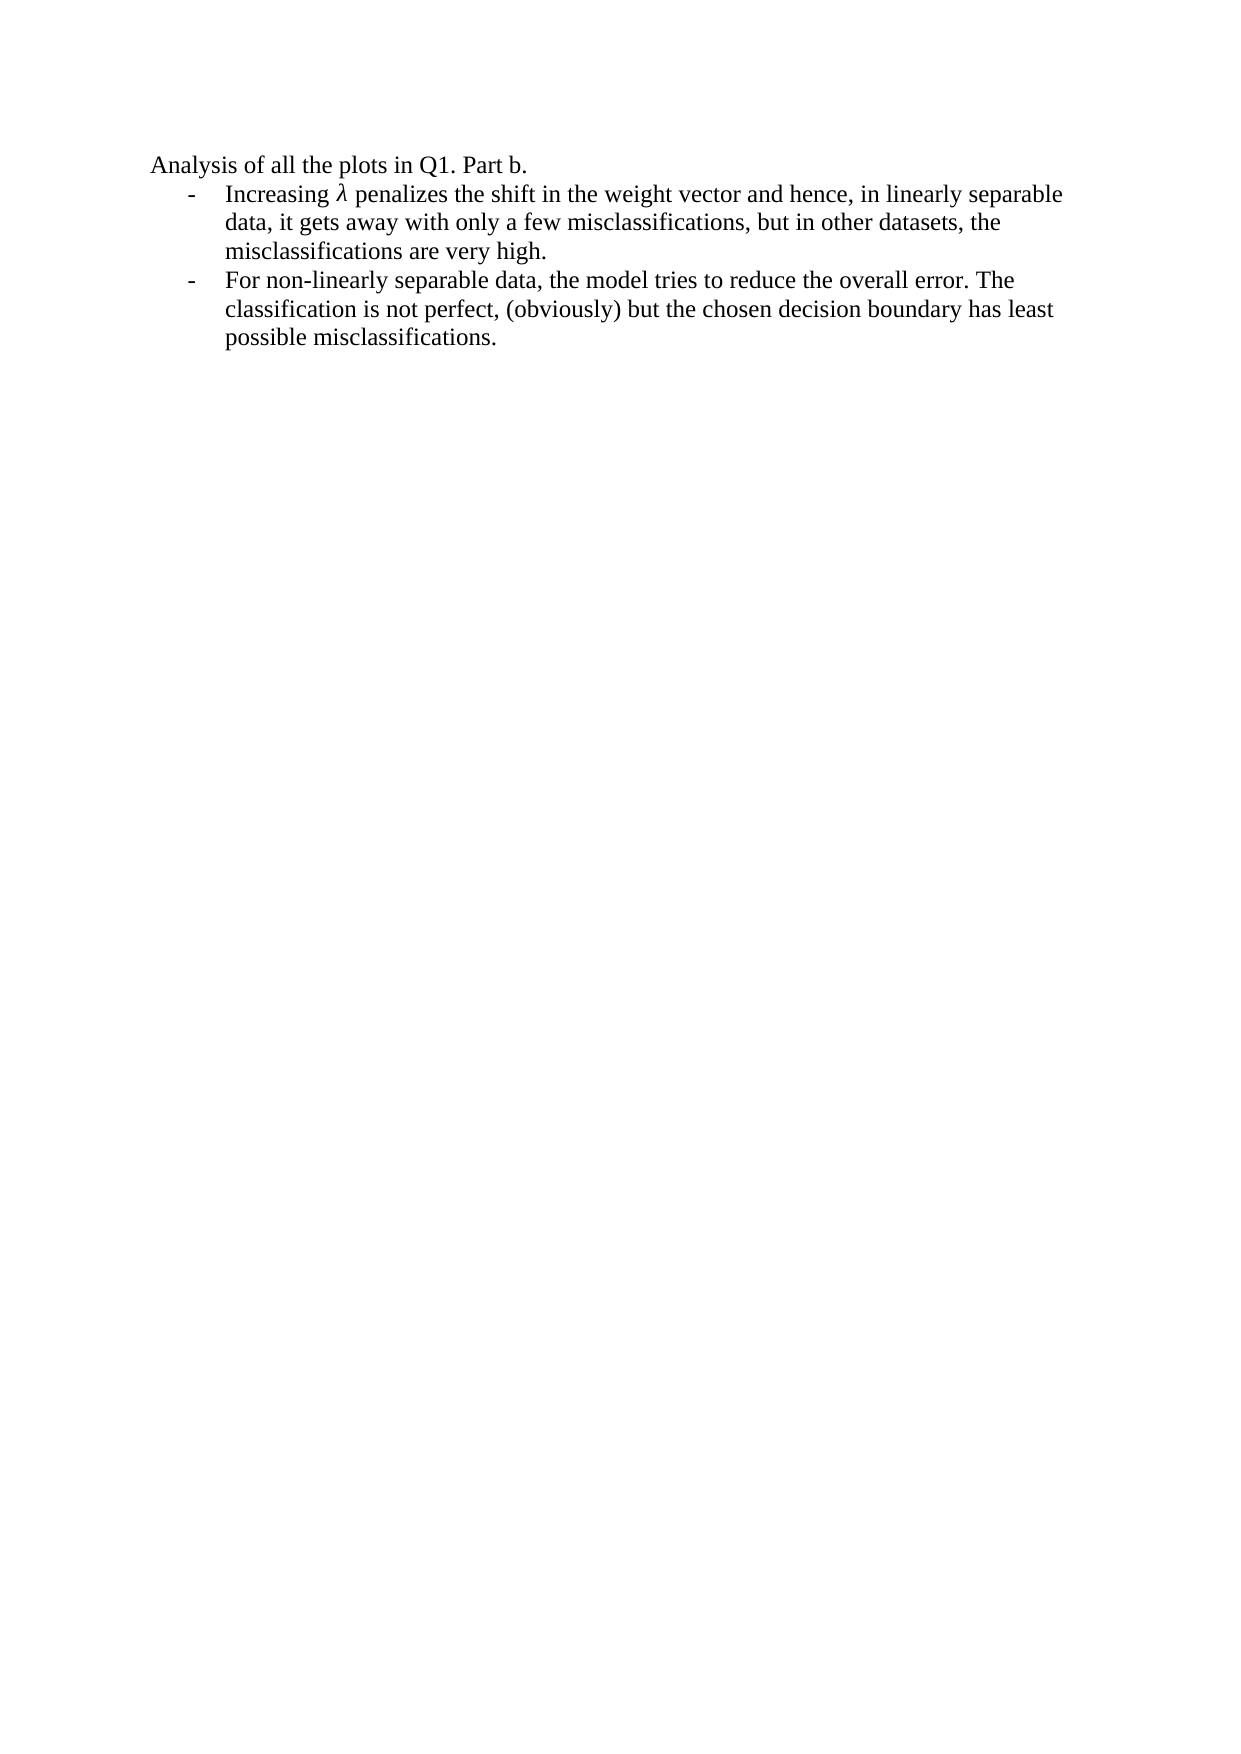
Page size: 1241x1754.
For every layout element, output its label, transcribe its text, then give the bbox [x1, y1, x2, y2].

list Increasing penalizes the shift in the weight vector and hence, in linearly separable data, it gets away with only a few misclassifications, but in other datasets, the misclassifications are very high. [187, 179, 1090, 265]
text Analysis of all the plots in Q1. Part b. [150, 150, 1090, 179]
list For non-linearly separable data, the model tries to reduce the overall error. The classification is not perfect, (obviously) but the chosen decision boundary has least possible misclassifications. [187, 265, 1090, 351]
